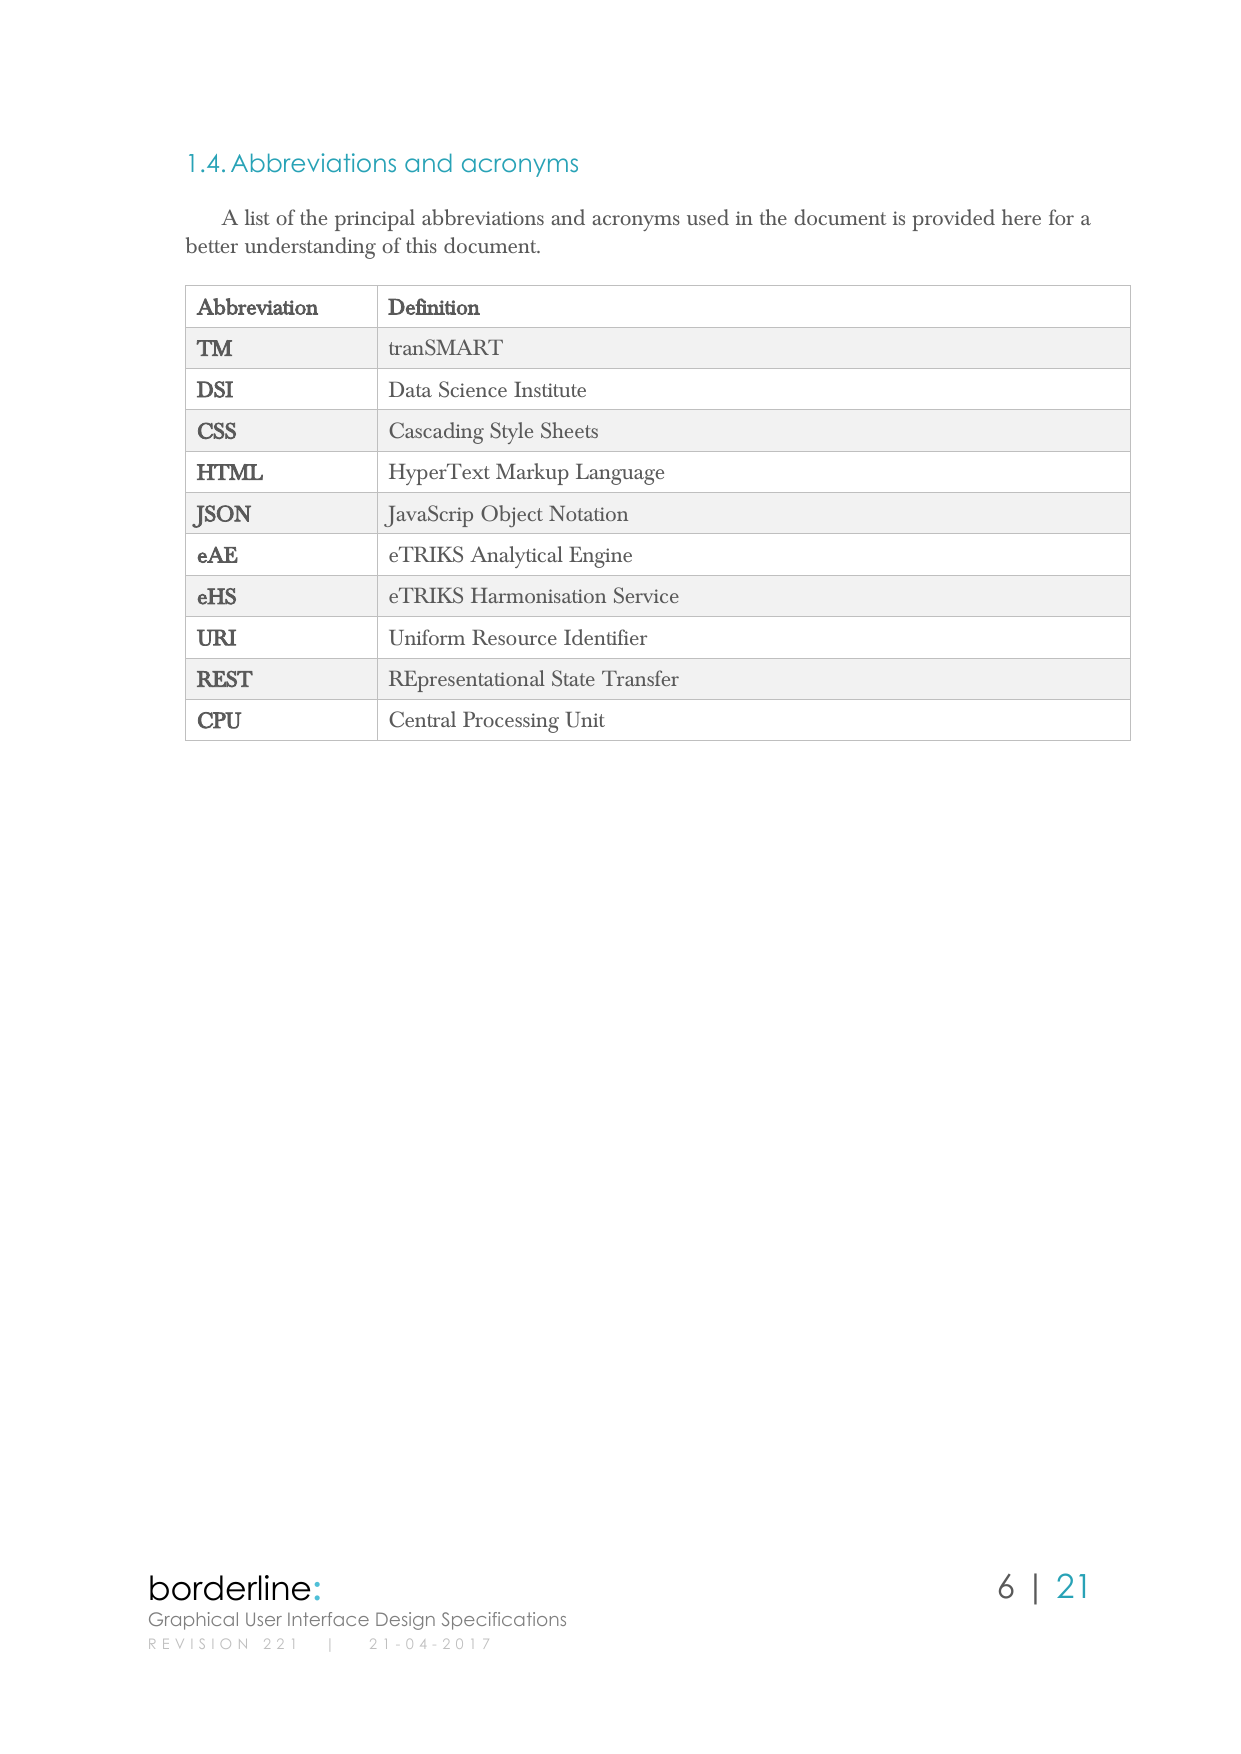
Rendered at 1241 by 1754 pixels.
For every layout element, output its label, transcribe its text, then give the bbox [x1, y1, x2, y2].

table_header Definition [378, 286, 1130, 327]
table_header Abbreviation [186, 286, 377, 327]
table_cell REpresentational State Transfer [378, 659, 1130, 699]
table_cell CSS [186, 410, 377, 451]
table_cell CPU [186, 700, 377, 740]
table_cell eTRIKS Harmonisation Service [378, 576, 1130, 616]
table_cell tranSMART [378, 328, 1130, 368]
table_cell Cascading Style Sheets [378, 410, 1130, 451]
subtitle Abbreviations and acronyms [185, 148, 1093, 178]
table_cell HyperText Markup Language [378, 452, 1130, 492]
table_cell JSON [186, 493, 377, 533]
table_cell Uniform Resource Identifier [378, 617, 1130, 657]
table_cell DSI [186, 369, 377, 409]
table_cell Central Processing Unit [378, 700, 1130, 740]
table_cell REST [186, 659, 377, 699]
table_cell TM [186, 328, 377, 368]
table_cell Data Science Institute [378, 369, 1130, 409]
table_cell eTRIKS Analytical Engine [378, 534, 1130, 575]
table_cell JavaScrip Object Notation [378, 493, 1130, 533]
table_cell eAE [186, 534, 377, 575]
table_cell eHS [186, 576, 377, 616]
table_cell URI [186, 617, 377, 657]
text A list of the principal abbreviations and acronyms used in the document is provided here for a better understanding of this document. [185, 203, 1093, 260]
table_cell HTML [186, 452, 377, 492]
